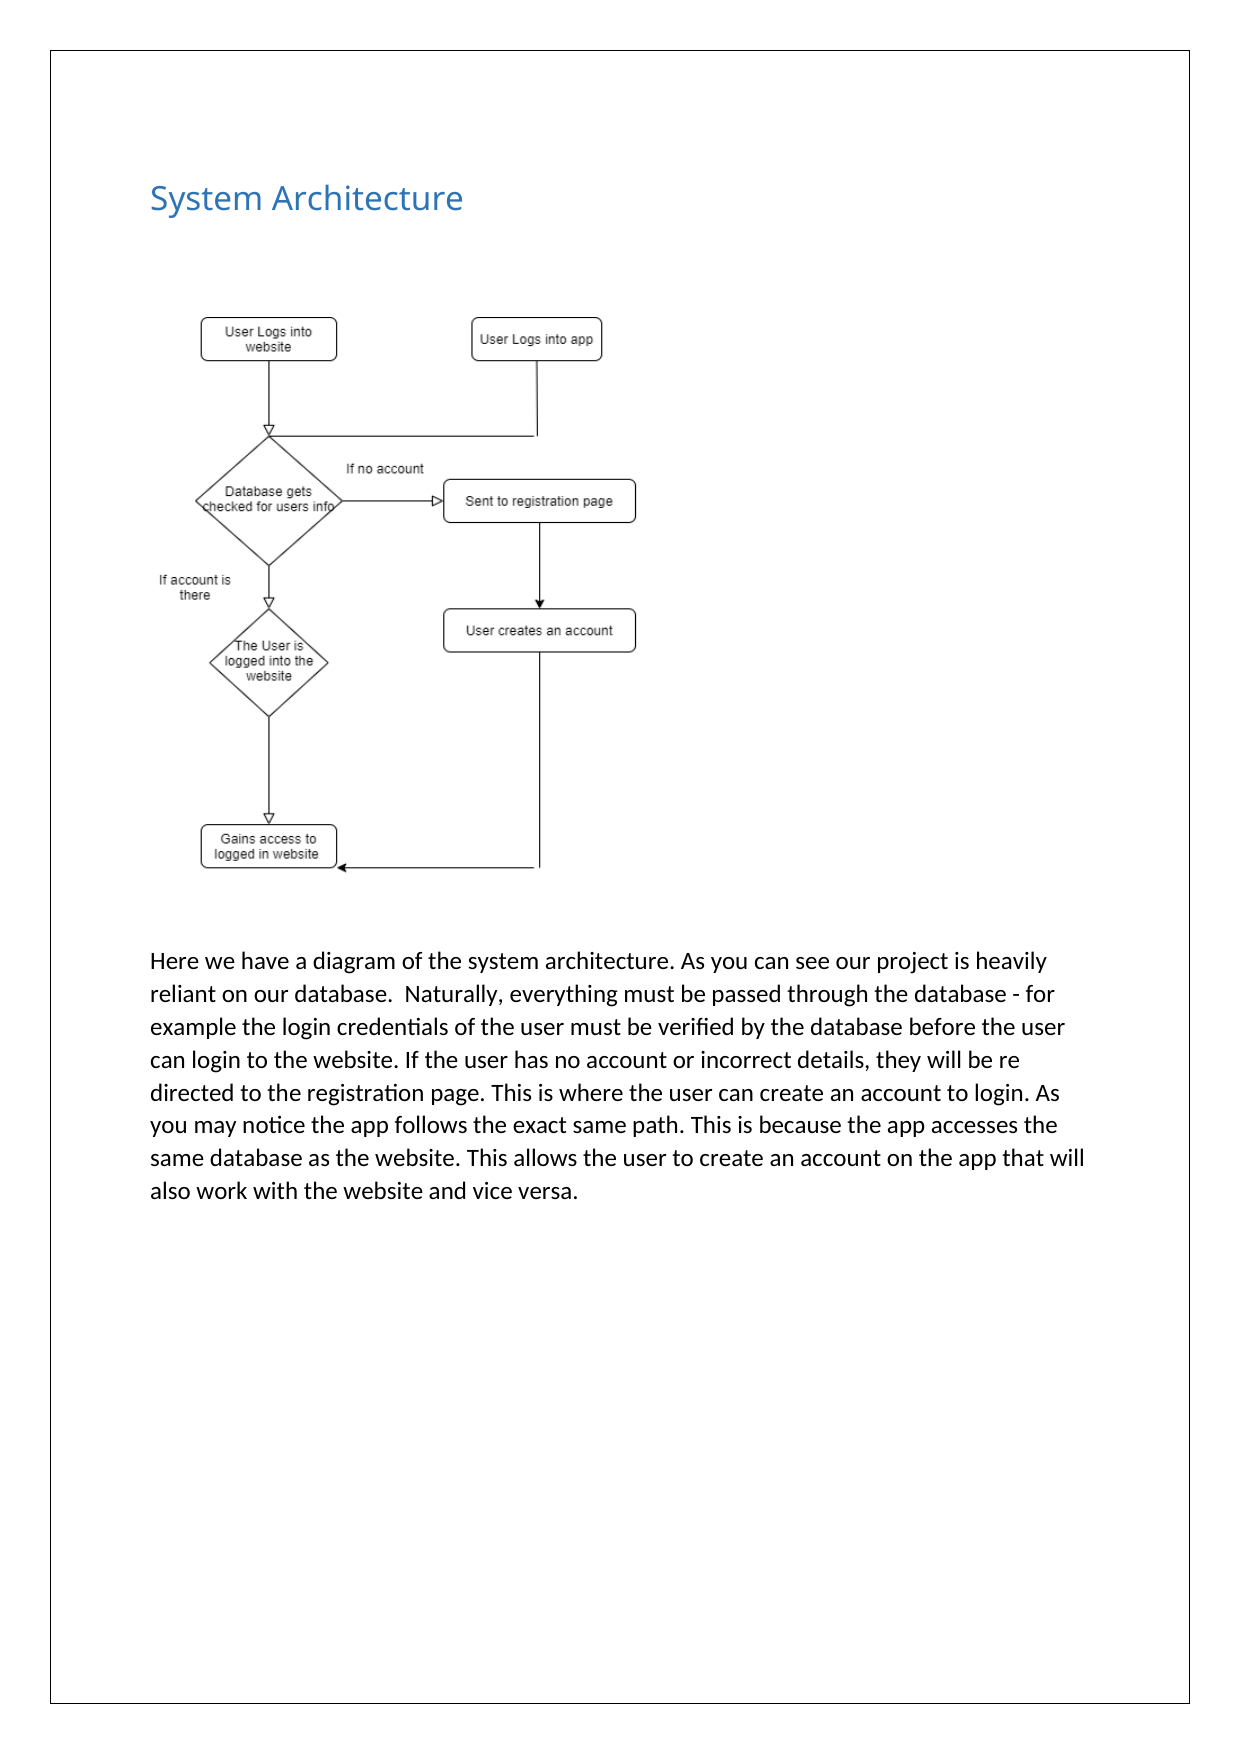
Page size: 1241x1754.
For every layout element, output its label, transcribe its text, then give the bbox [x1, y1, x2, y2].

text Here we have a diagram of the system architecture. As you can see our project is heavily reliant on our database. Naturally, everything must be passed through the database - for example the login credentials of the user must be verified by the database before the user can login to the website. If the user has no account or incorrect details, they will be re directed to the registration page. This is where the user can create an account to login. As you may notice the app follows the exact same path. This is because the app accesses the same database as the website. This allows the user to create an account on the app that will also work with the website and vice versa. [150, 945, 1090, 1206]
subtitle System Architecture [150, 175, 1090, 220]
picture [150, 317, 652, 877]
